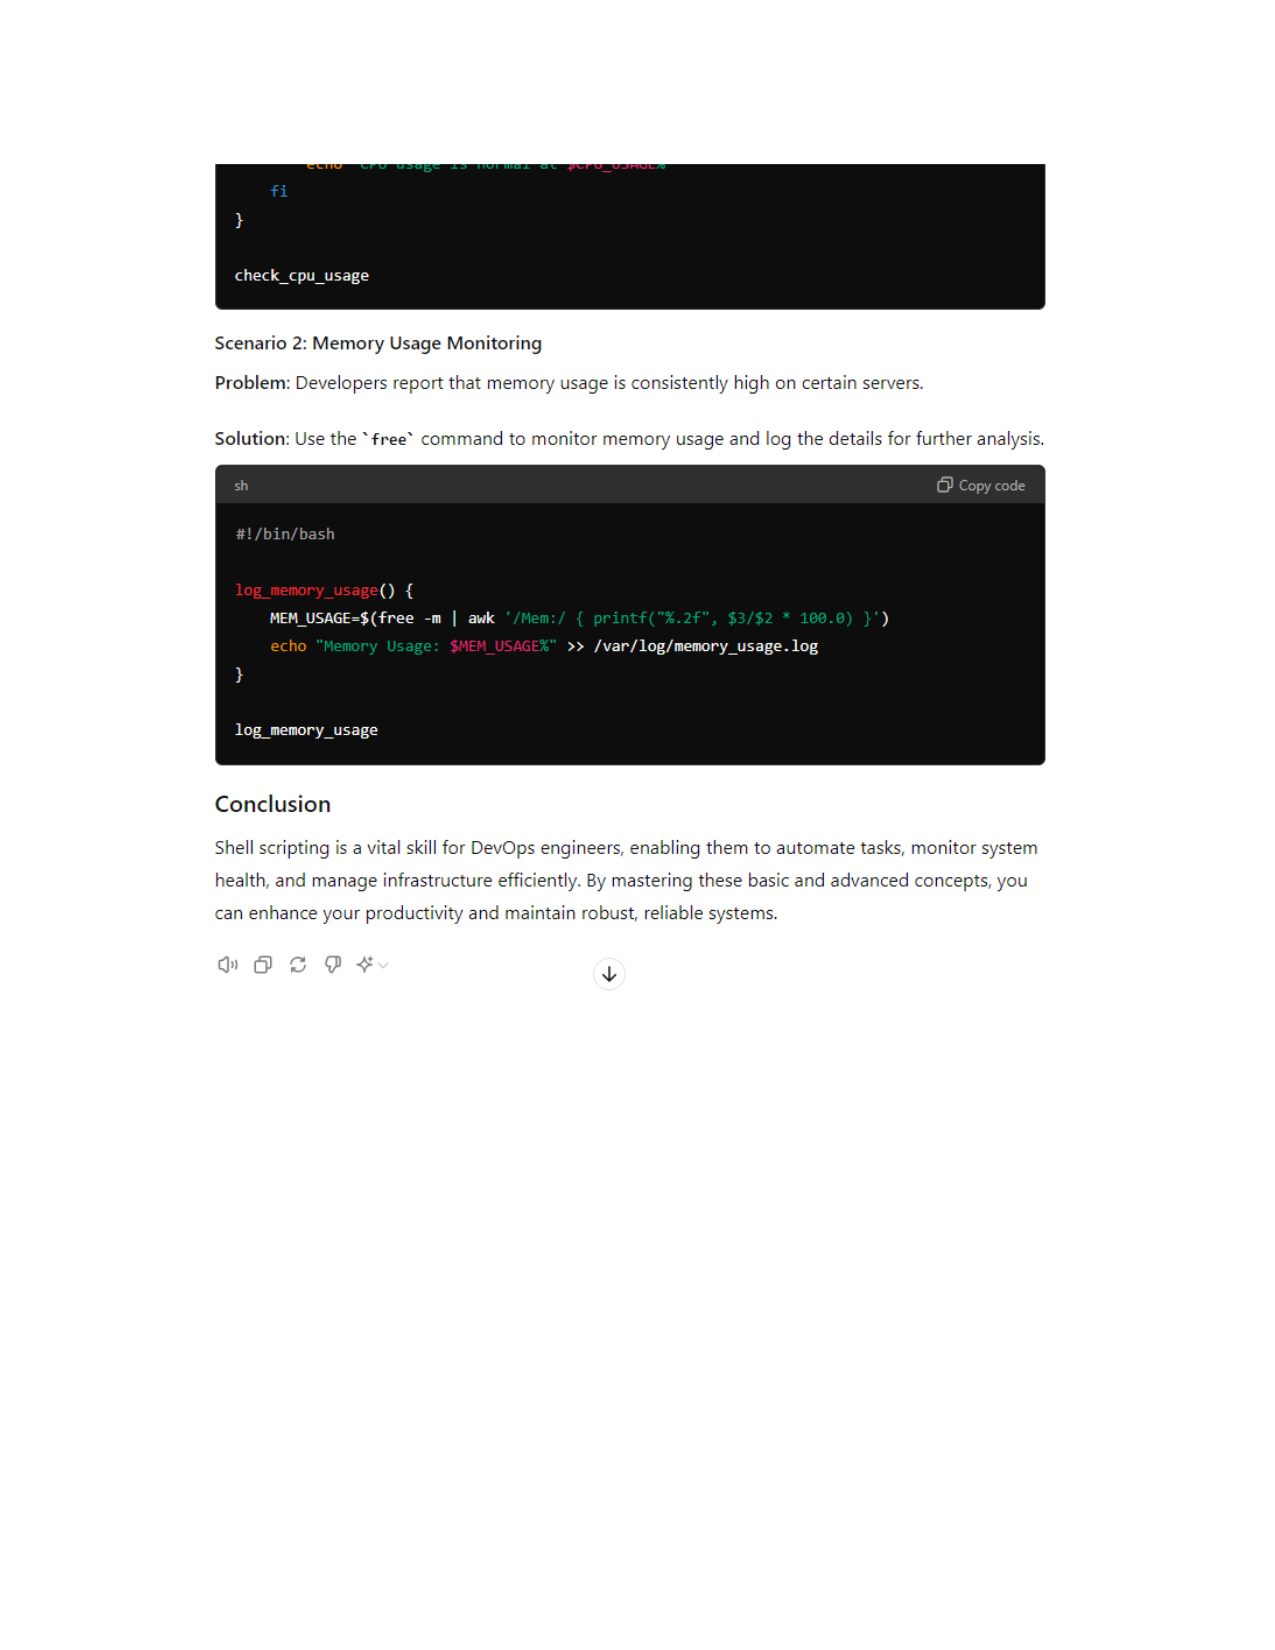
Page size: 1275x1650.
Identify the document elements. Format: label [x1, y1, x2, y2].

picture [150, 150, 1125, 1002]
